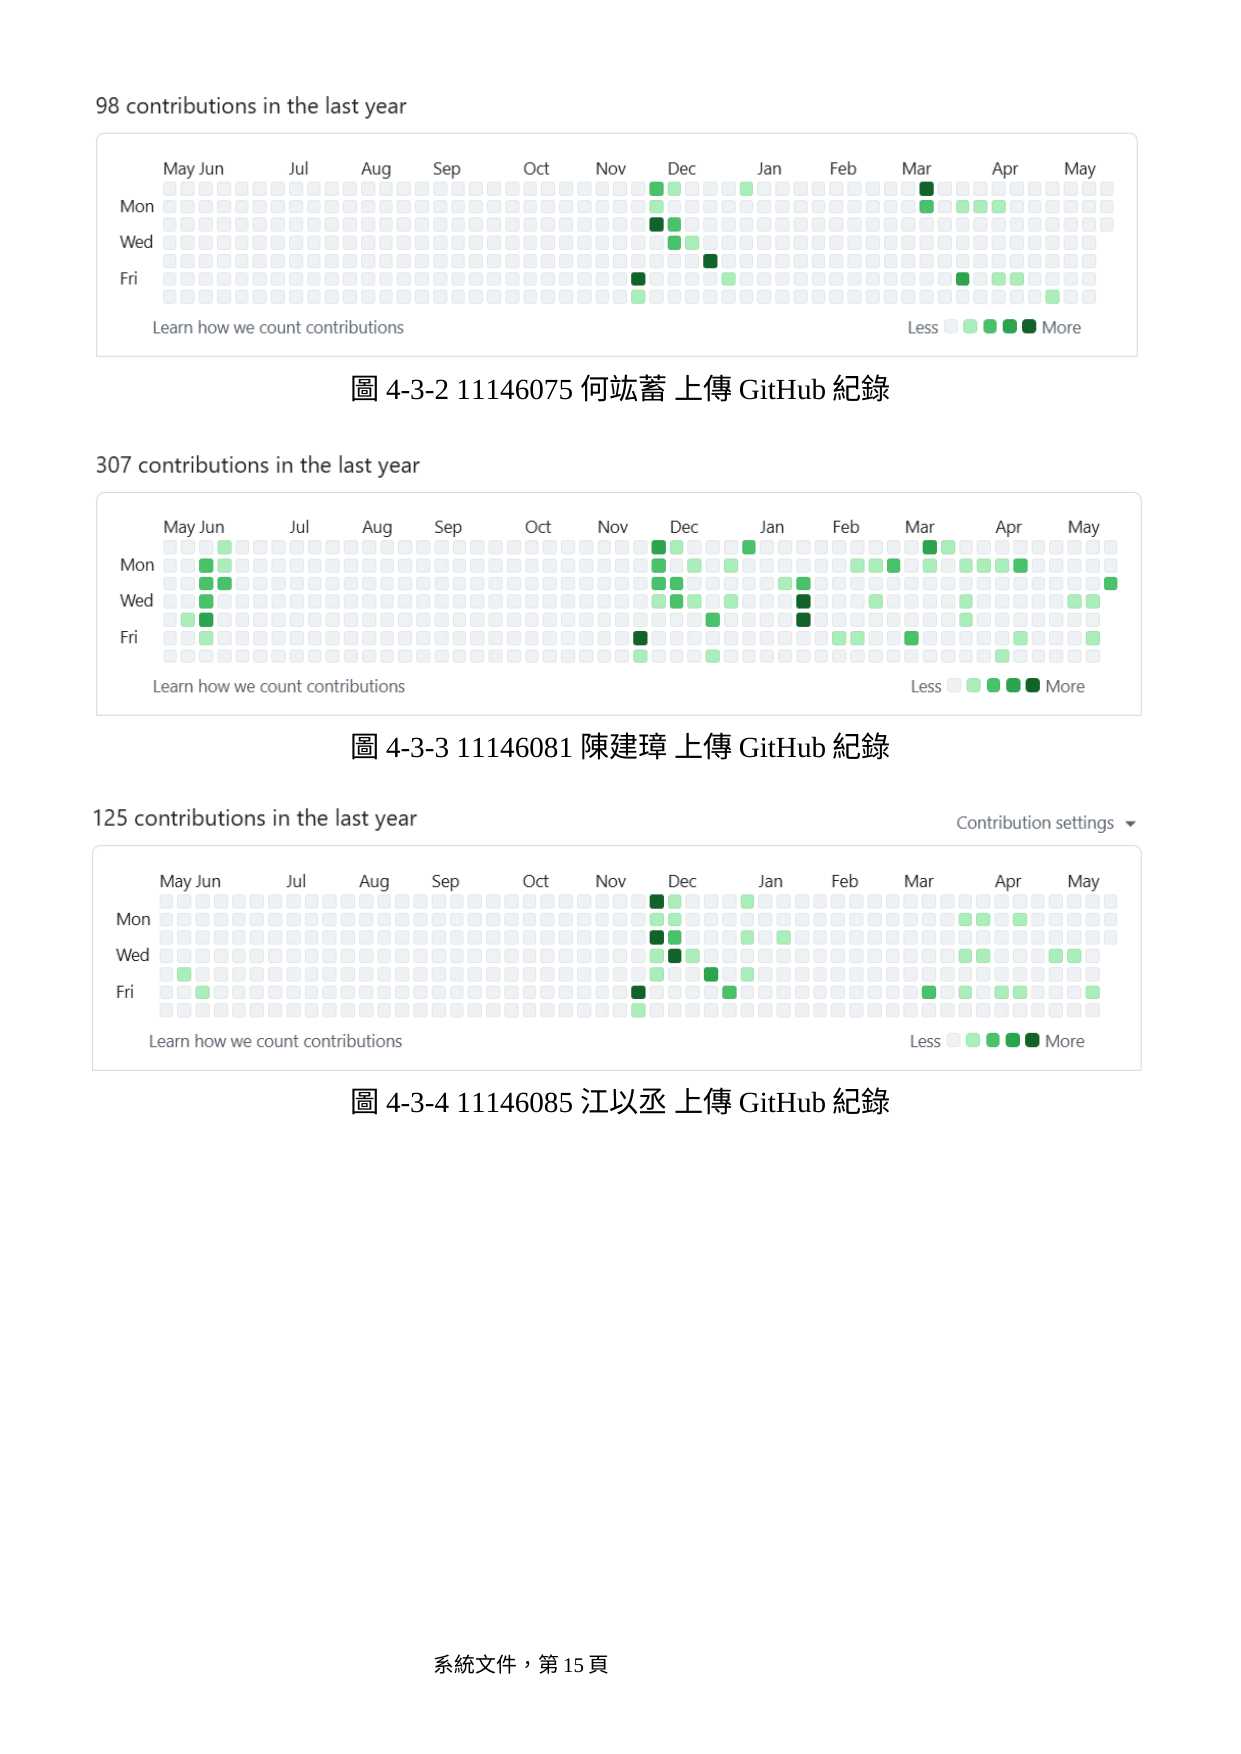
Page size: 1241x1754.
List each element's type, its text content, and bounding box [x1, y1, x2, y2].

text 圖 4-3-4 11146085 江以丞 上傳GitHub紀錄 [89, 1079, 1152, 1121]
picture [88, 799, 1152, 1079]
text 圖 4-3-2 11146075 何竑蓄 上傳GitHub紀錄 [89, 366, 1152, 408]
picture [88, 441, 1152, 724]
picture [88, 88, 1152, 366]
text 圖 4-3-3 11146081 陳建璋 上傳GitHub紀錄 [89, 724, 1152, 766]
